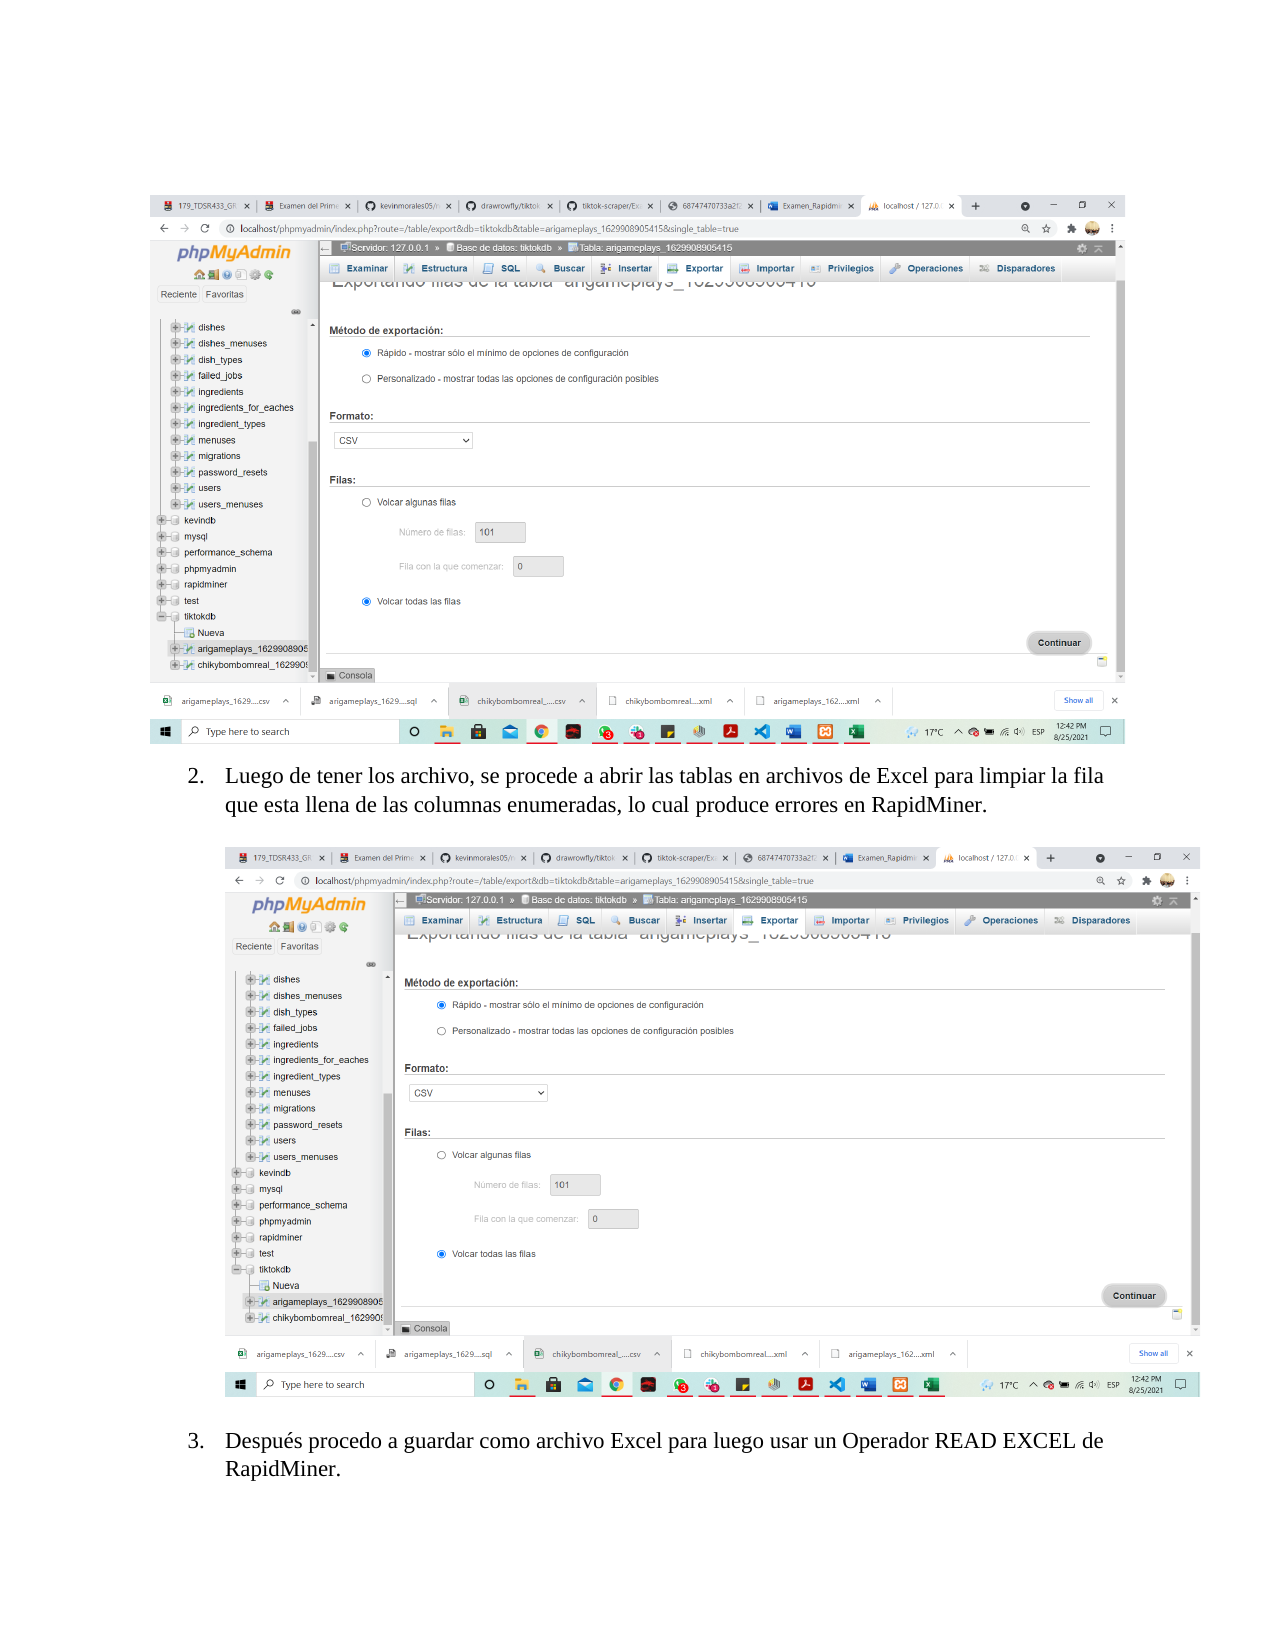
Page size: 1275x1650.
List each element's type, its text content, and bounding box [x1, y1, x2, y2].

list Luego de tener los archivo, se procede a abrir las tablas en archivos de Excel para limpiar la fila que esta llena de las columnas enumeradas, lo cual produce errores en RapidMiner. [187, 762, 1125, 817]
picture [150, 195, 1125, 744]
picture [225, 847, 1200, 1397]
list Después procedo a guardar como archivo Excel para luego usar un Operador READ EXCEL de RapidMiner. [187, 1427, 1125, 1482]
